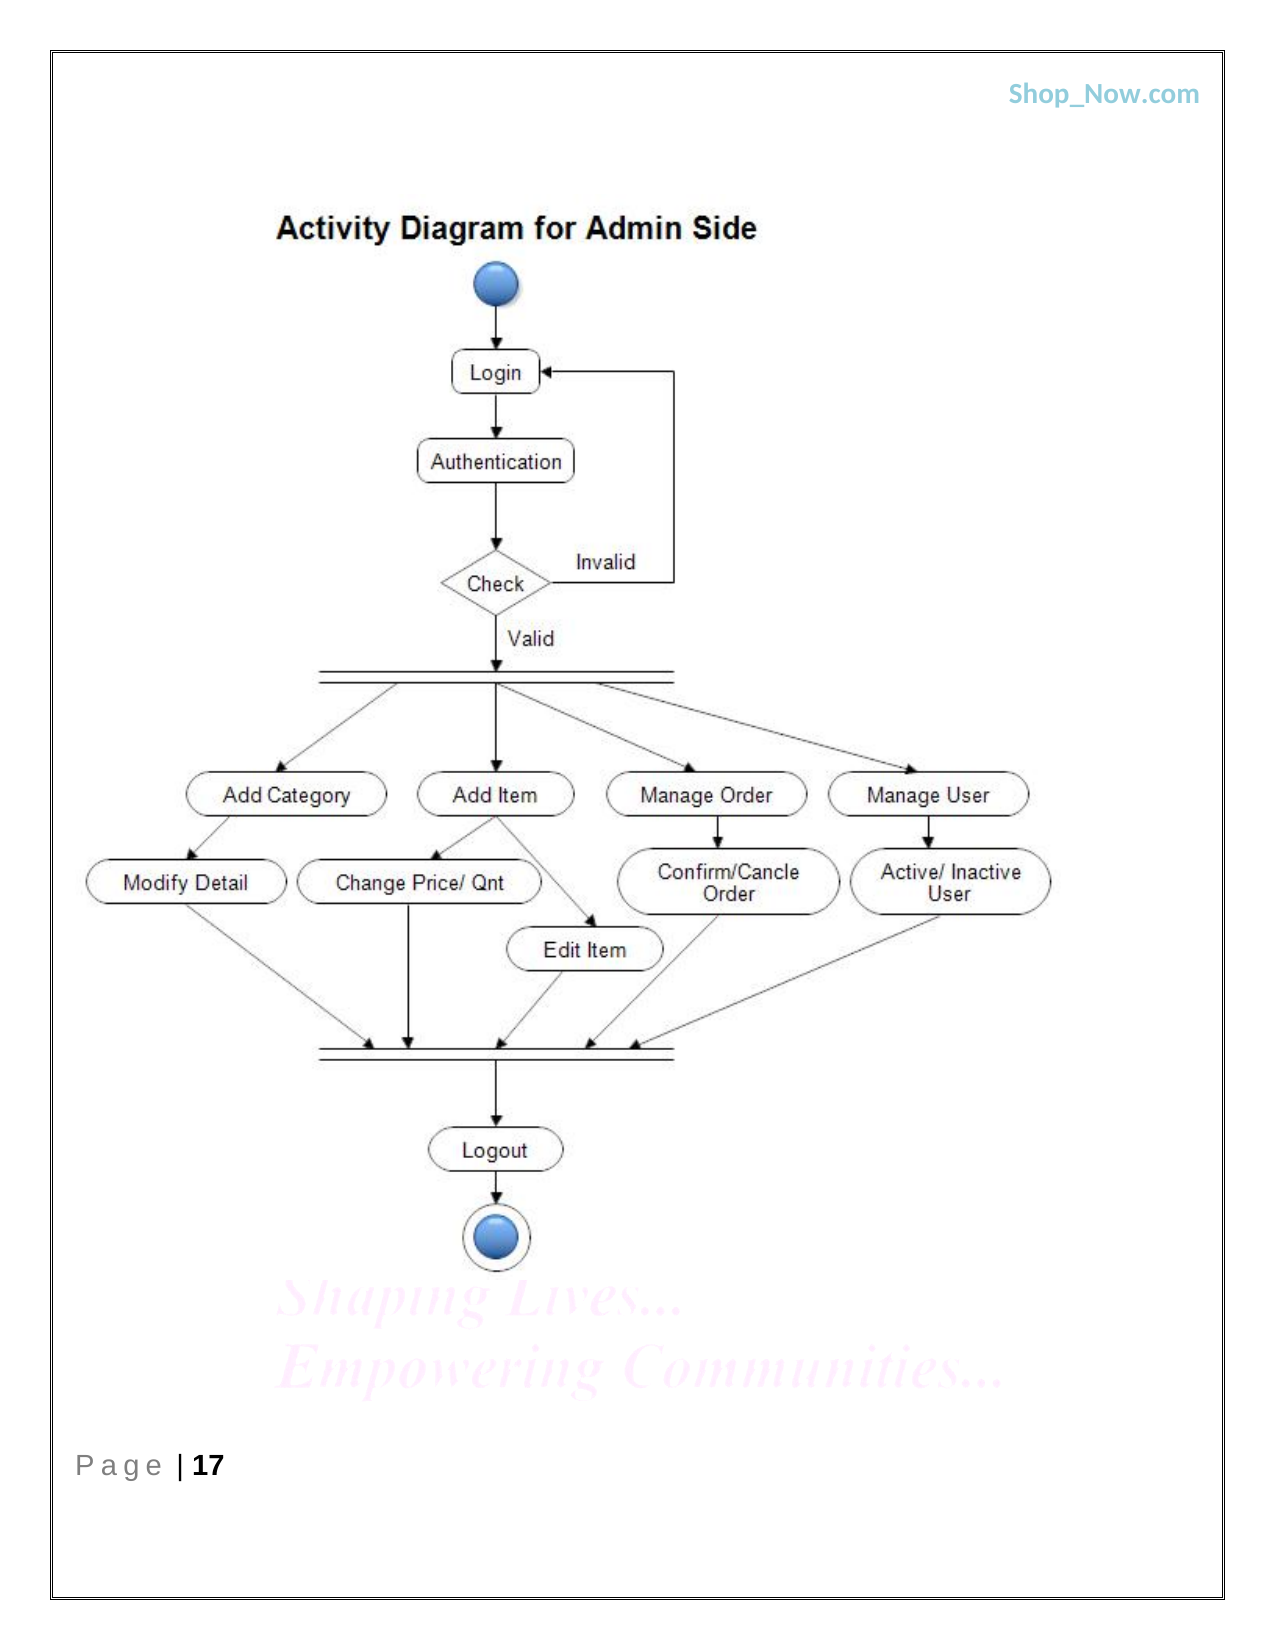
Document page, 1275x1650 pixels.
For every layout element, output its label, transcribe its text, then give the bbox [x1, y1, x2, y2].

text Page | 17 [75, 1448, 1200, 1482]
picture [75, 194, 1061, 1280]
